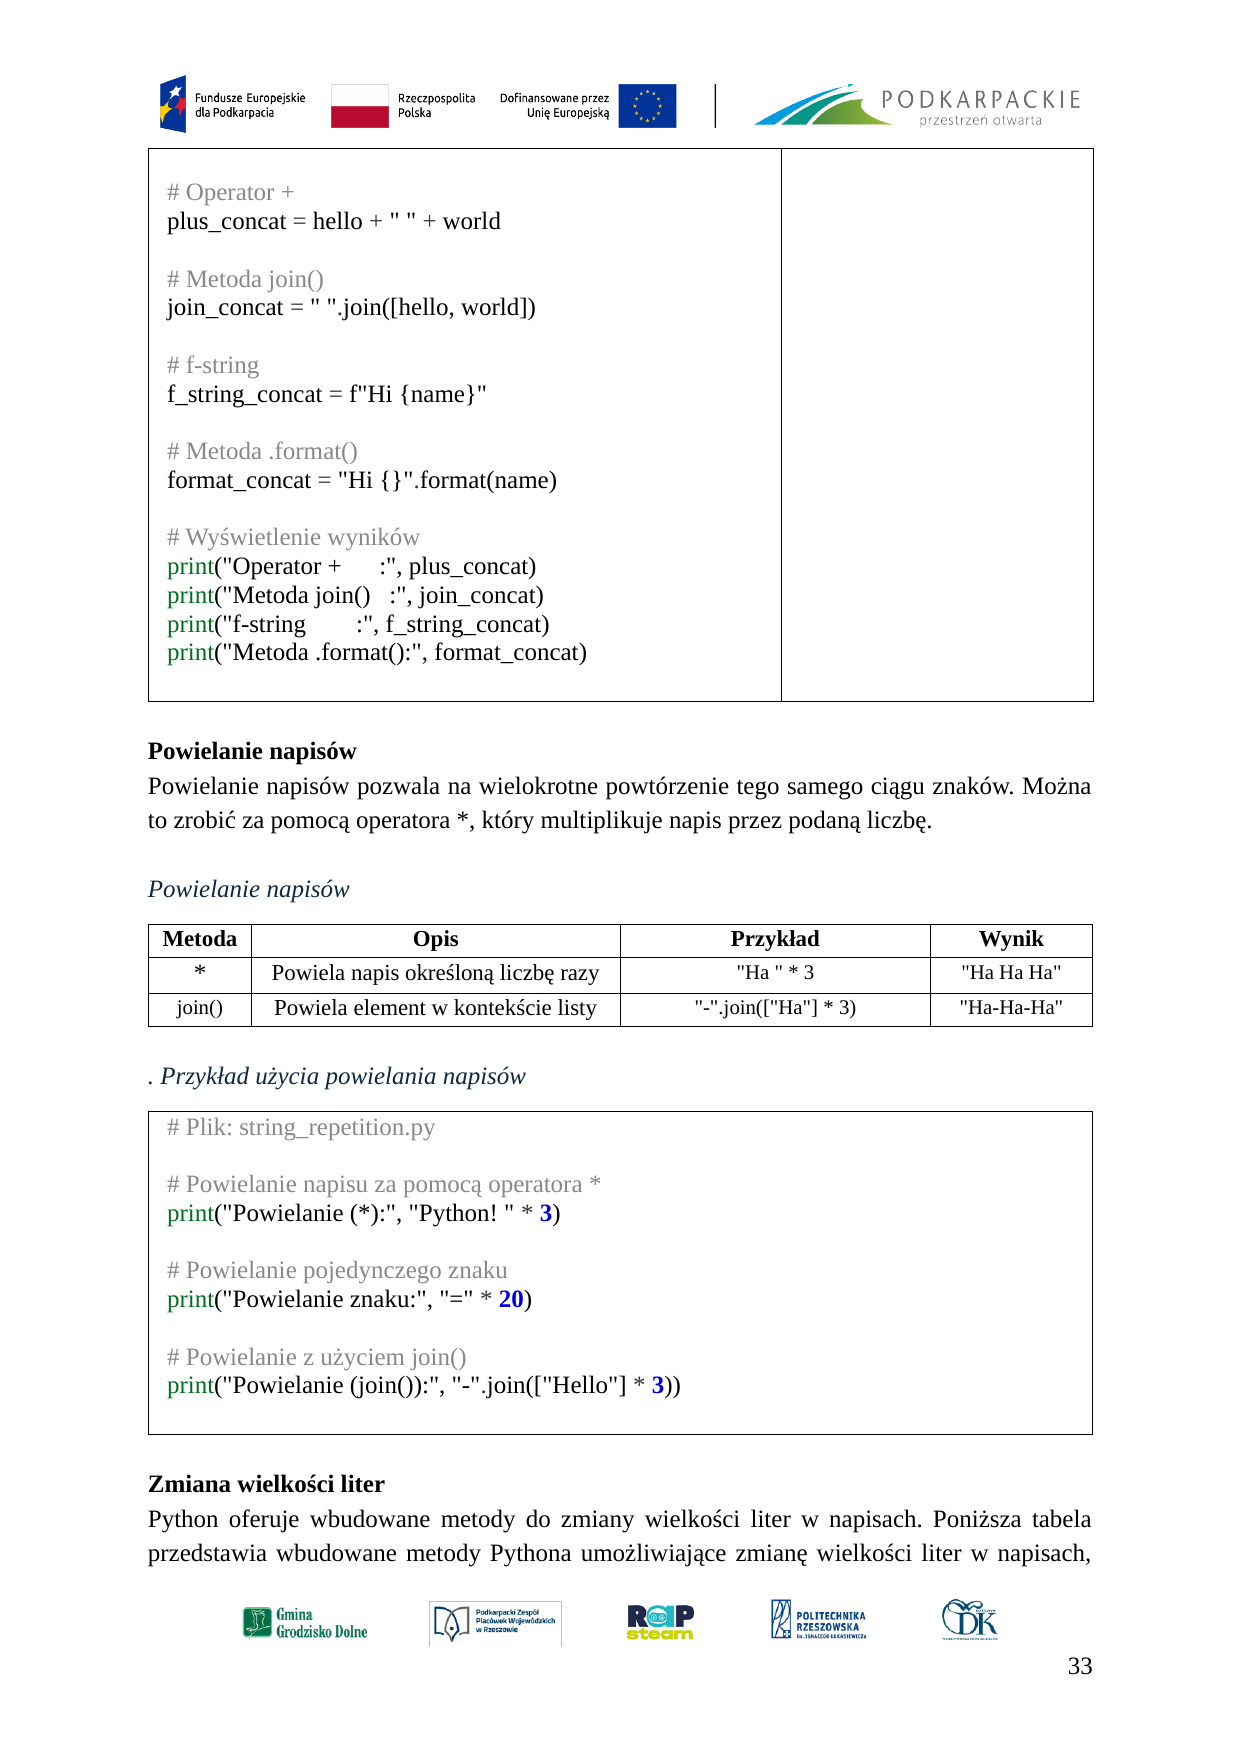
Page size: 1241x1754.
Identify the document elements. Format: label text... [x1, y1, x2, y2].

table_cell join() [149, 994, 251, 1026]
table_cell Powiela napis określoną liczbę razy [252, 958, 620, 992]
table_cell "Ha Ha Ha" [931, 958, 1092, 992]
text Powielanie napisów pozwala na wielokrotne powtórzenie tego samego ciągu znaków. Można to zrobić za pomocą operatora *, który multiplikuje napis przez podaną liczbę. [148, 771, 1092, 834]
text Powielanie napisów [148, 874, 1092, 903]
table_header [782, 149, 1093, 701]
table_header Wynik [931, 925, 1092, 957]
table_header Przykład [621, 925, 930, 957]
table_header [149, 149, 781, 701]
table_cell Powiela element w kontekście listy [252, 994, 620, 1026]
table_cell "Ha-Ha-Ha" [931, 994, 1092, 1026]
table_cell * [149, 958, 251, 992]
table_cell "Ha " * 3 [621, 958, 930, 992]
table_header Metoda [149, 925, 251, 957]
picture [147, 60, 1093, 148]
text . Przykład użycia powielania napisów [148, 1061, 1092, 1090]
picture [242, 1585, 998, 1652]
table_cell "-".join(["Ha"] * 3) [621, 994, 930, 1026]
text Powielanie napisów [148, 736, 1092, 765]
table_header [149, 1112, 1092, 1434]
text Zmiana wielkości liter [148, 1469, 1092, 1498]
table_header Opis [252, 925, 620, 957]
